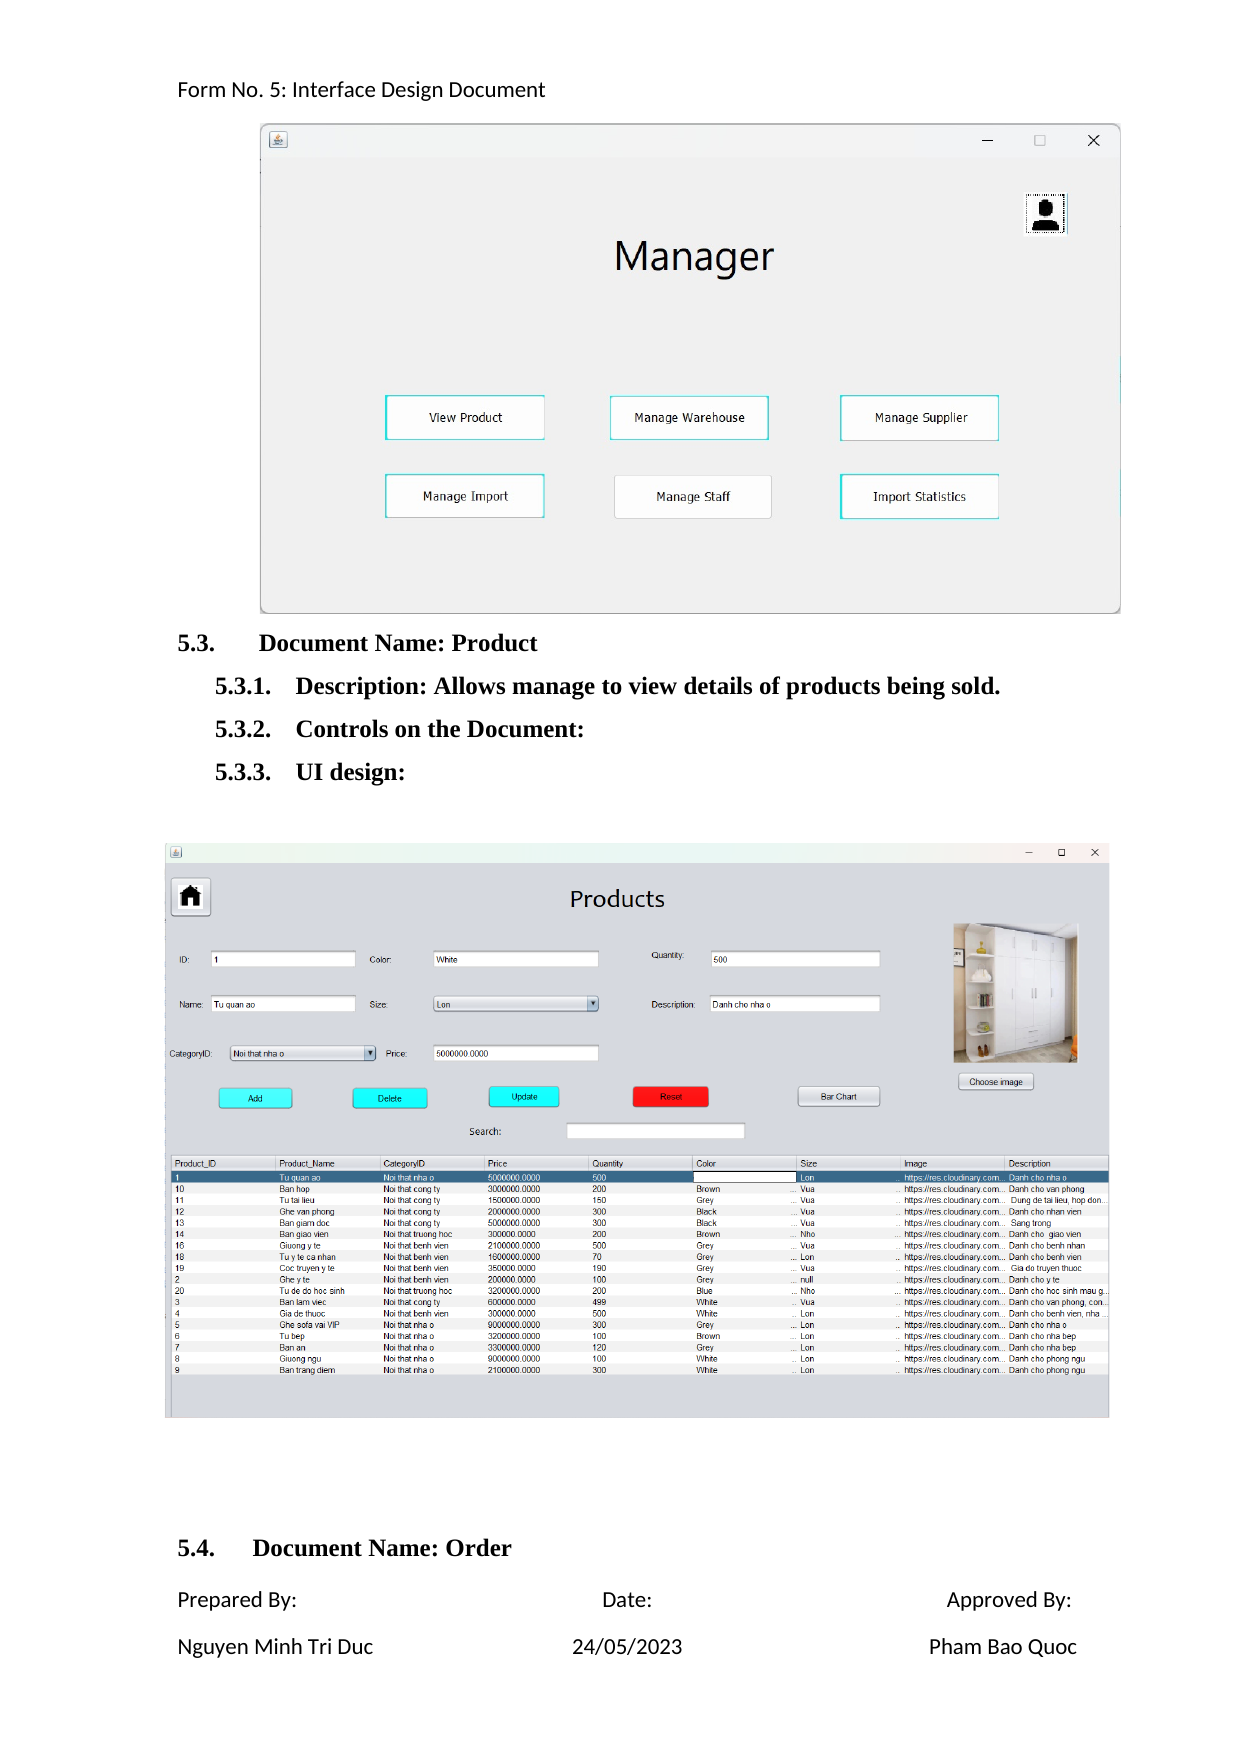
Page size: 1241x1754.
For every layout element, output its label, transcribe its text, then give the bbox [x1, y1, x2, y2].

picture [259, 123, 1121, 614]
picture [164, 843, 1110, 1418]
list Description: Allows manage to view details of products being sold. [215, 671, 1122, 699]
list Document Name: Product [177, 628, 1122, 656]
list UI design: [215, 757, 1122, 786]
list Controls on the Document: [215, 714, 1122, 743]
list Document Name: Order [177, 1533, 1122, 1562]
